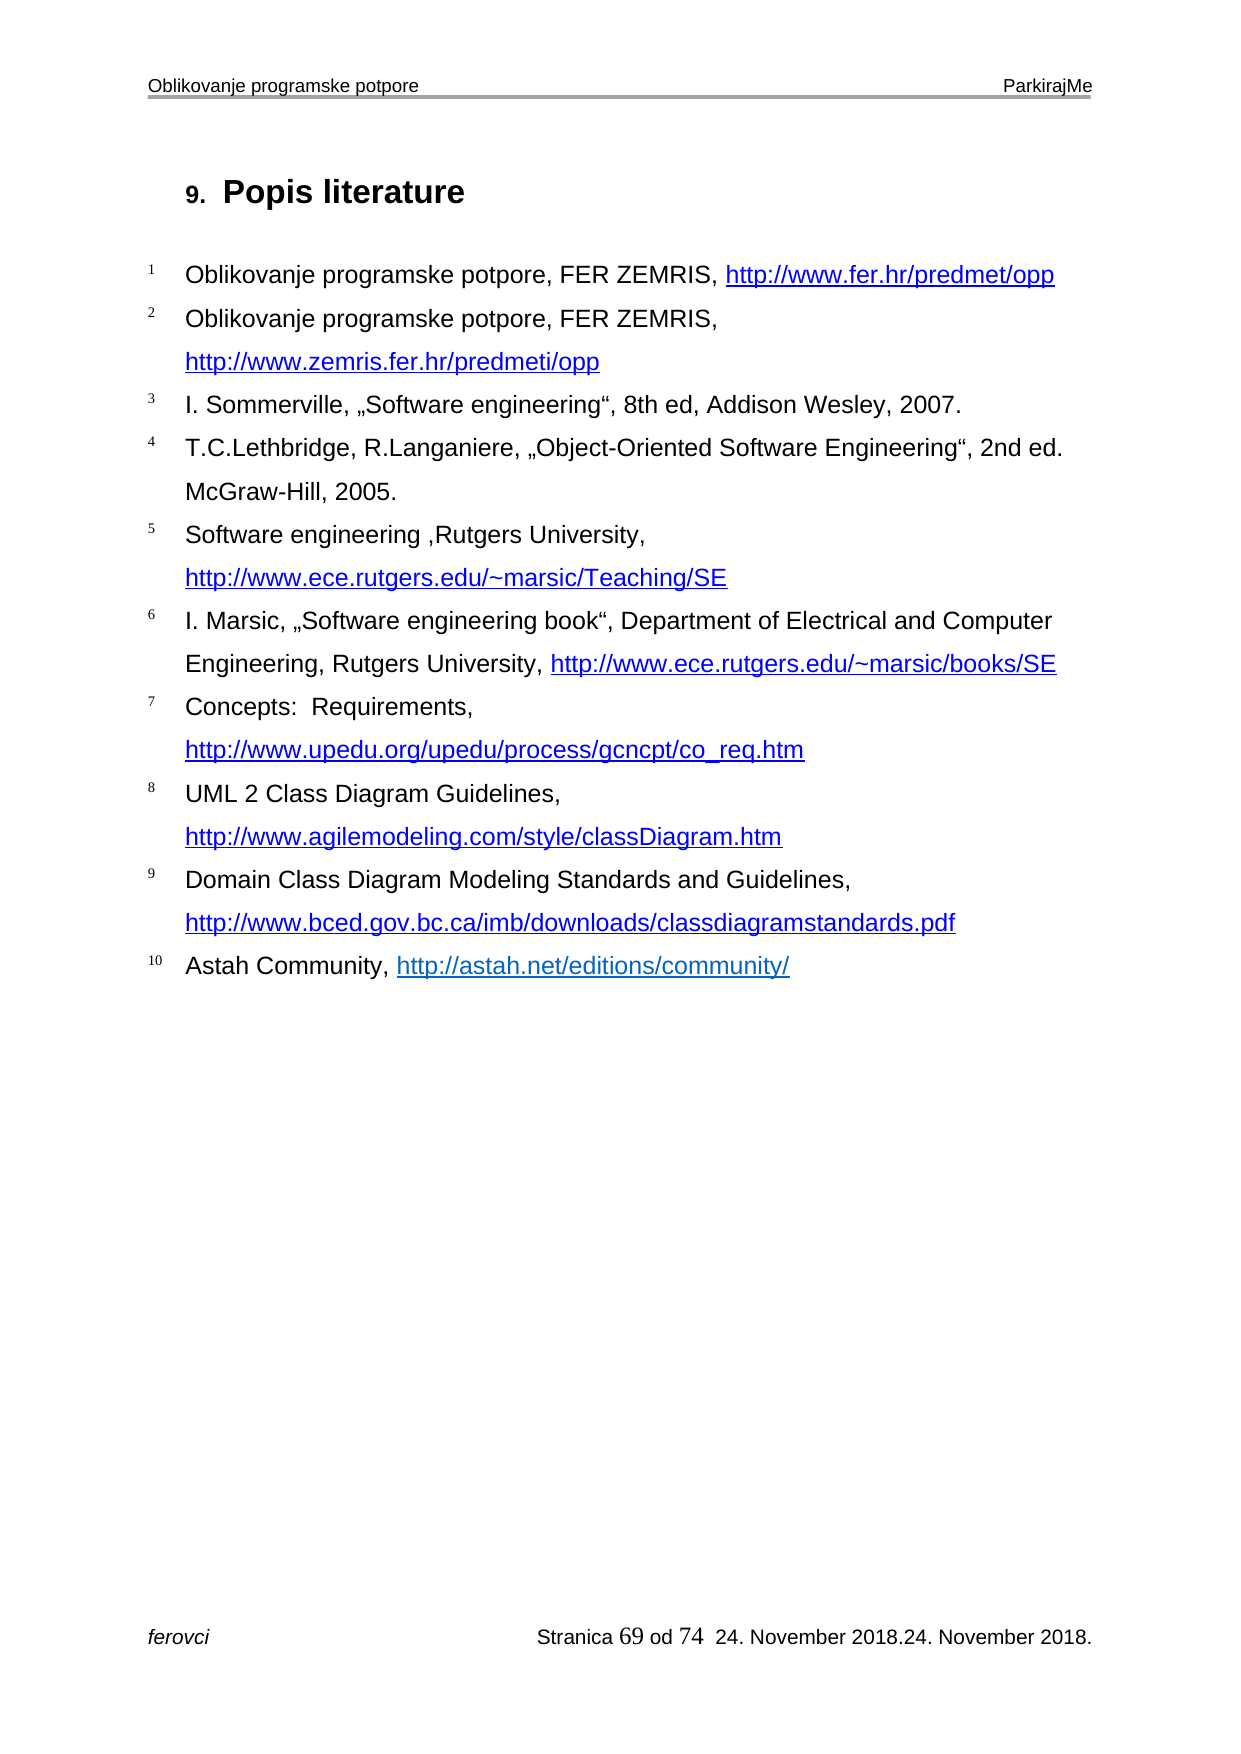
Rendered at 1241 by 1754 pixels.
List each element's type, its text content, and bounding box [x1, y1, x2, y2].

list I. Sommerville, „Software engineering“, 8th ed, Addison Wesley, 2007. [148, 390, 1093, 419]
subtitle Popis literature [185, 173, 1093, 211]
list Astah Community, http://astah.net/editions/community/ [148, 951, 1093, 980]
list Software engineering ,Rutgers University, http://www.ece.rutgers.edu/~marsic/Teaching/SE [148, 519, 1093, 592]
list Oblikovanje programske potpore, FER ZEMRIS, http://www.zemris.fer.hr/predmeti/opp [148, 304, 1093, 376]
list Concepts: Requirements, http://www.upedu.org/upedu/process/gcncpt/co_req.htm [148, 692, 1093, 764]
list I. Marsic, „Software engineering book“, Department of Electrical and Computer Engineering, Rutgers University, http://www.ece.rutgers.edu/~marsic/books/SE [148, 606, 1093, 678]
picture [147, 95, 1092, 99]
list UML 2 Class Diagram Guidelines, http://www.agilemodeling.com/style/classDiagram.htm [148, 779, 1093, 851]
list Domain Class Diagram Modeling Standards and Guidelines, http://www.bced.gov.bc.ca/imb/downloads/classdiagramstandards.pdf [148, 865, 1093, 937]
list T.C.Lethbridge, R.Langaniere, „Object-Oriented Software Engineering“, 2nd ed. McGraw-Hill, 2005. [148, 433, 1093, 505]
list Oblikovanje programske potpore, FER ZEMRIS, http://www.fer.hr/predmet/opp [148, 260, 1093, 289]
